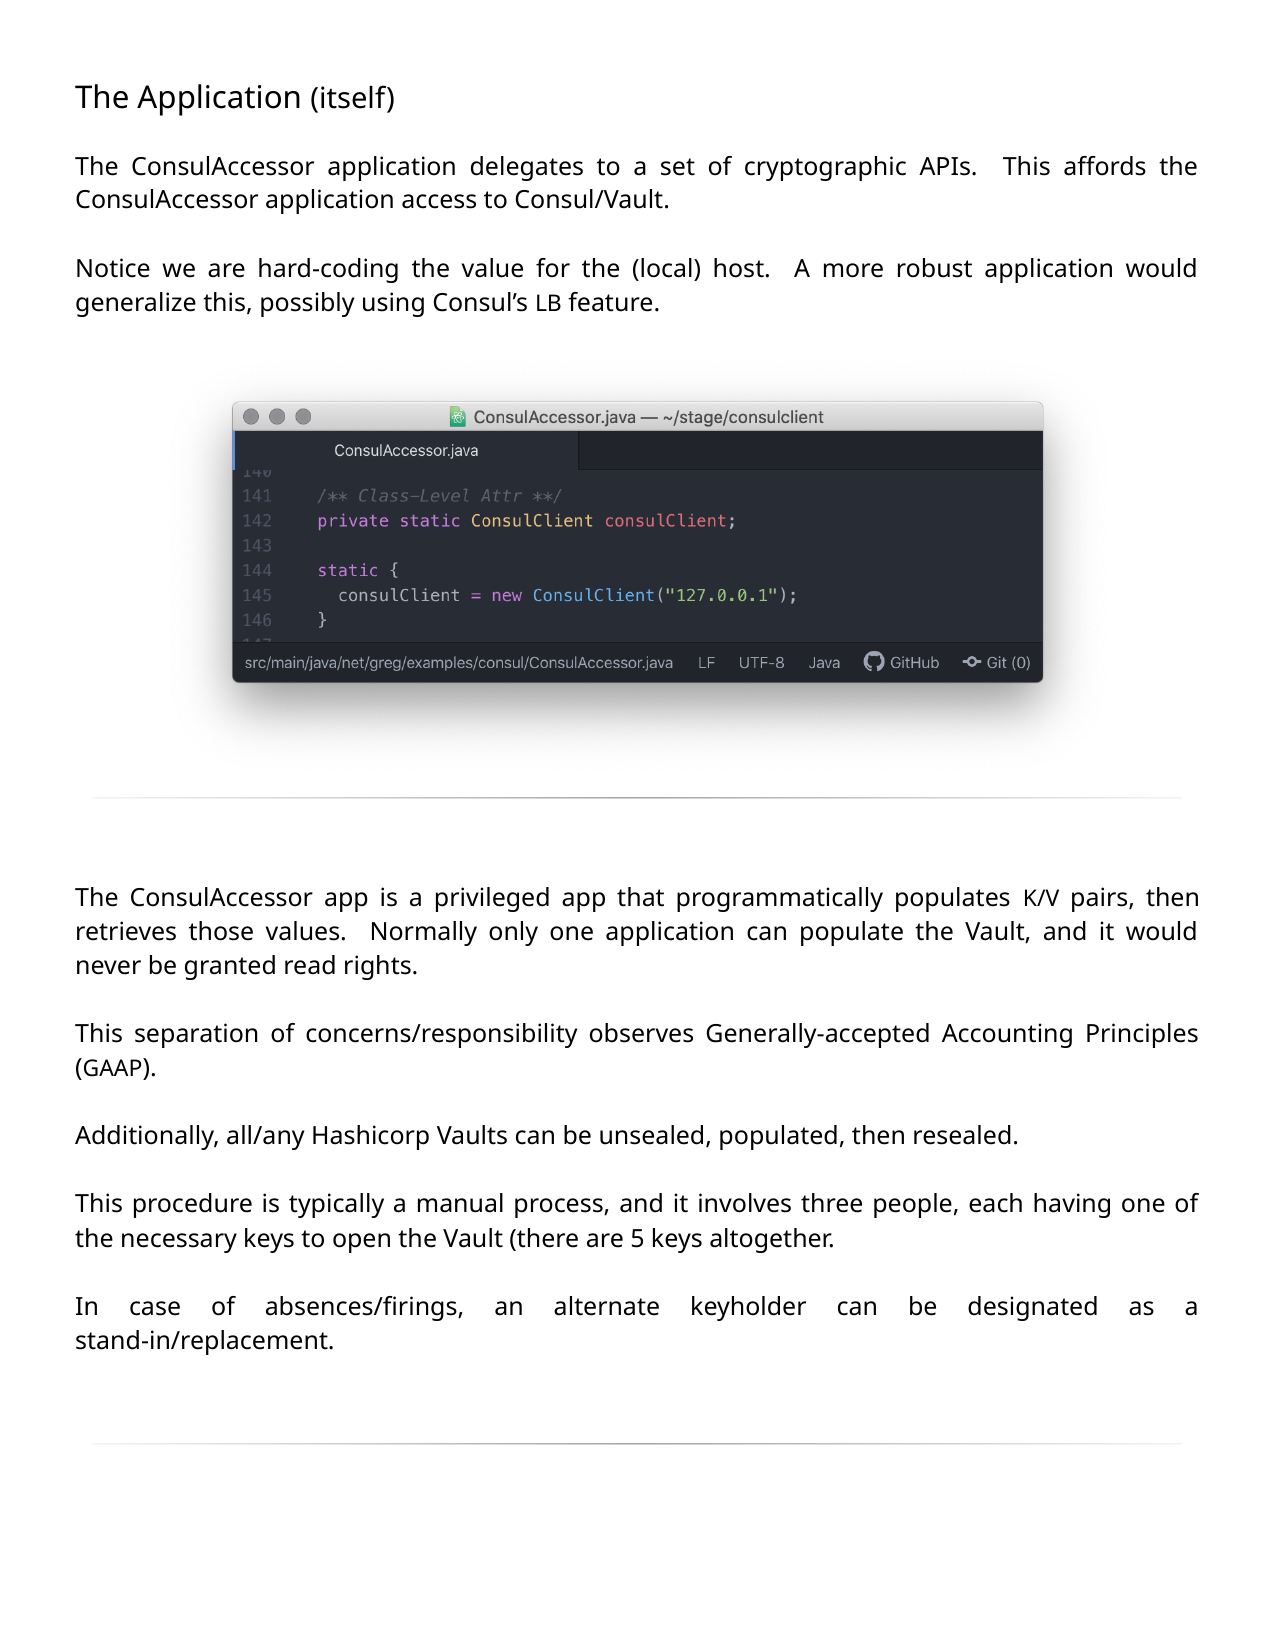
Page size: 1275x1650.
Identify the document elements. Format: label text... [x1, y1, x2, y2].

text In case of absences/firings, an alternate keyholder can be designated as a stand-in/replacement. [75, 1288, 1200, 1356]
text Additionally, all/any Hashicorp Vaults can be unsealed, populated, then resealed. [75, 1118, 1200, 1152]
picture [75, 352, 1200, 815]
picture [75, 1424, 1200, 1461]
text The ConsulAccessor app is a privileged app that programmatically populates K/V pairs, then retrieves those values. Normally only one application can populate the Vault, and it would never be granted read rights. [75, 879, 1200, 982]
text This procedure is typically a manual process, and it involves three people, each having one of the necessary keys to open the Vault (there are 5 keys altogether. [75, 1186, 1200, 1254]
text The ConsulAccessor application delegates to a set of cryptographic APIs. This affords the ConsulAccessor application access to Consul/Vault. [75, 148, 1200, 216]
text This separation of concerns/responsibility observes Generally-accepted Accounting Principles (GAAP). [75, 1016, 1200, 1084]
text Notice we are hard-coding the value for the (local) host. A more robust application would generalize this, possibly using Consul’s LB feature. [75, 250, 1200, 318]
text The Application (itself) [75, 75, 1200, 118]
